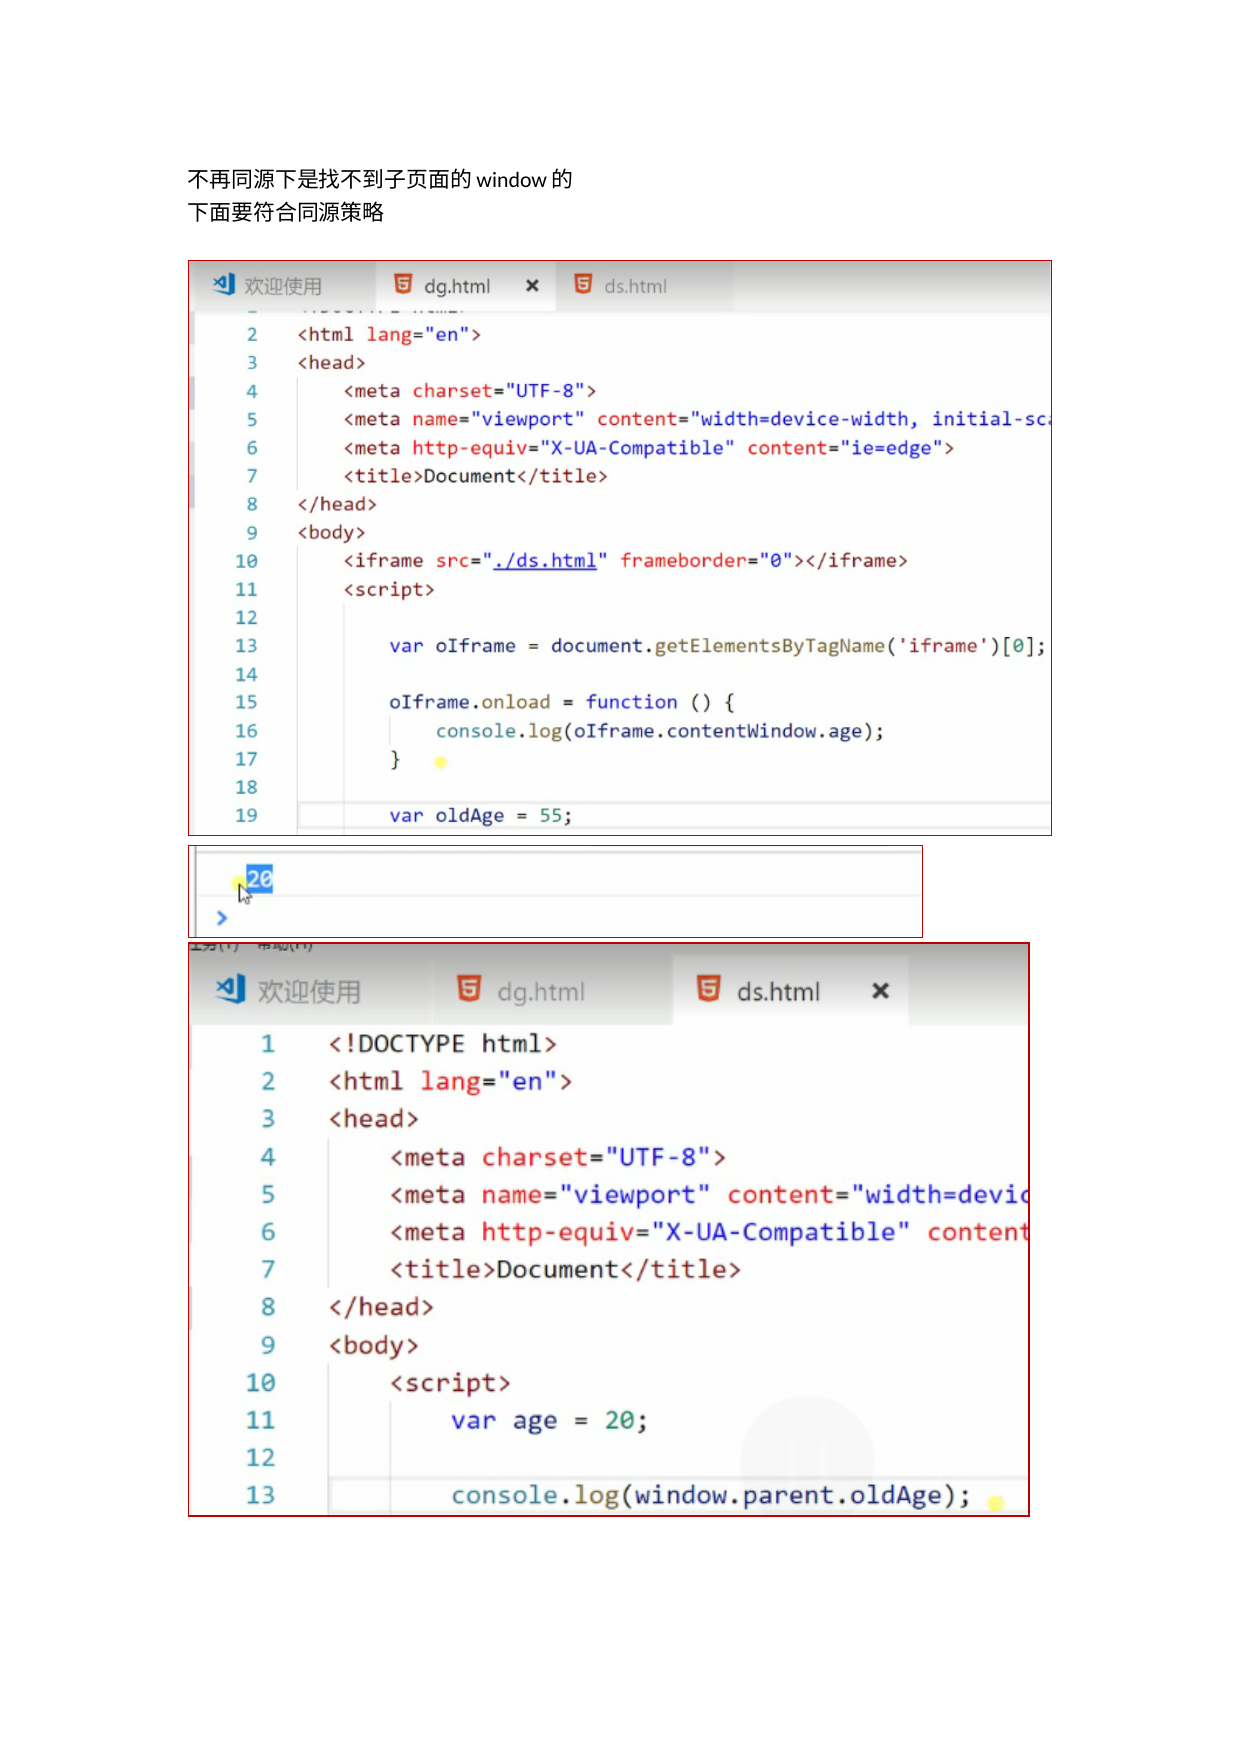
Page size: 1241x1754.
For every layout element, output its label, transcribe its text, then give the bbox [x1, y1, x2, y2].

picture [189, 846, 922, 937]
picture [189, 944, 1028, 1515]
text 不再同源下是找不到子页面的window的 [187, 162, 1053, 194]
picture [189, 261, 1051, 835]
text 下面要符合同源策略 [187, 194, 1053, 227]
